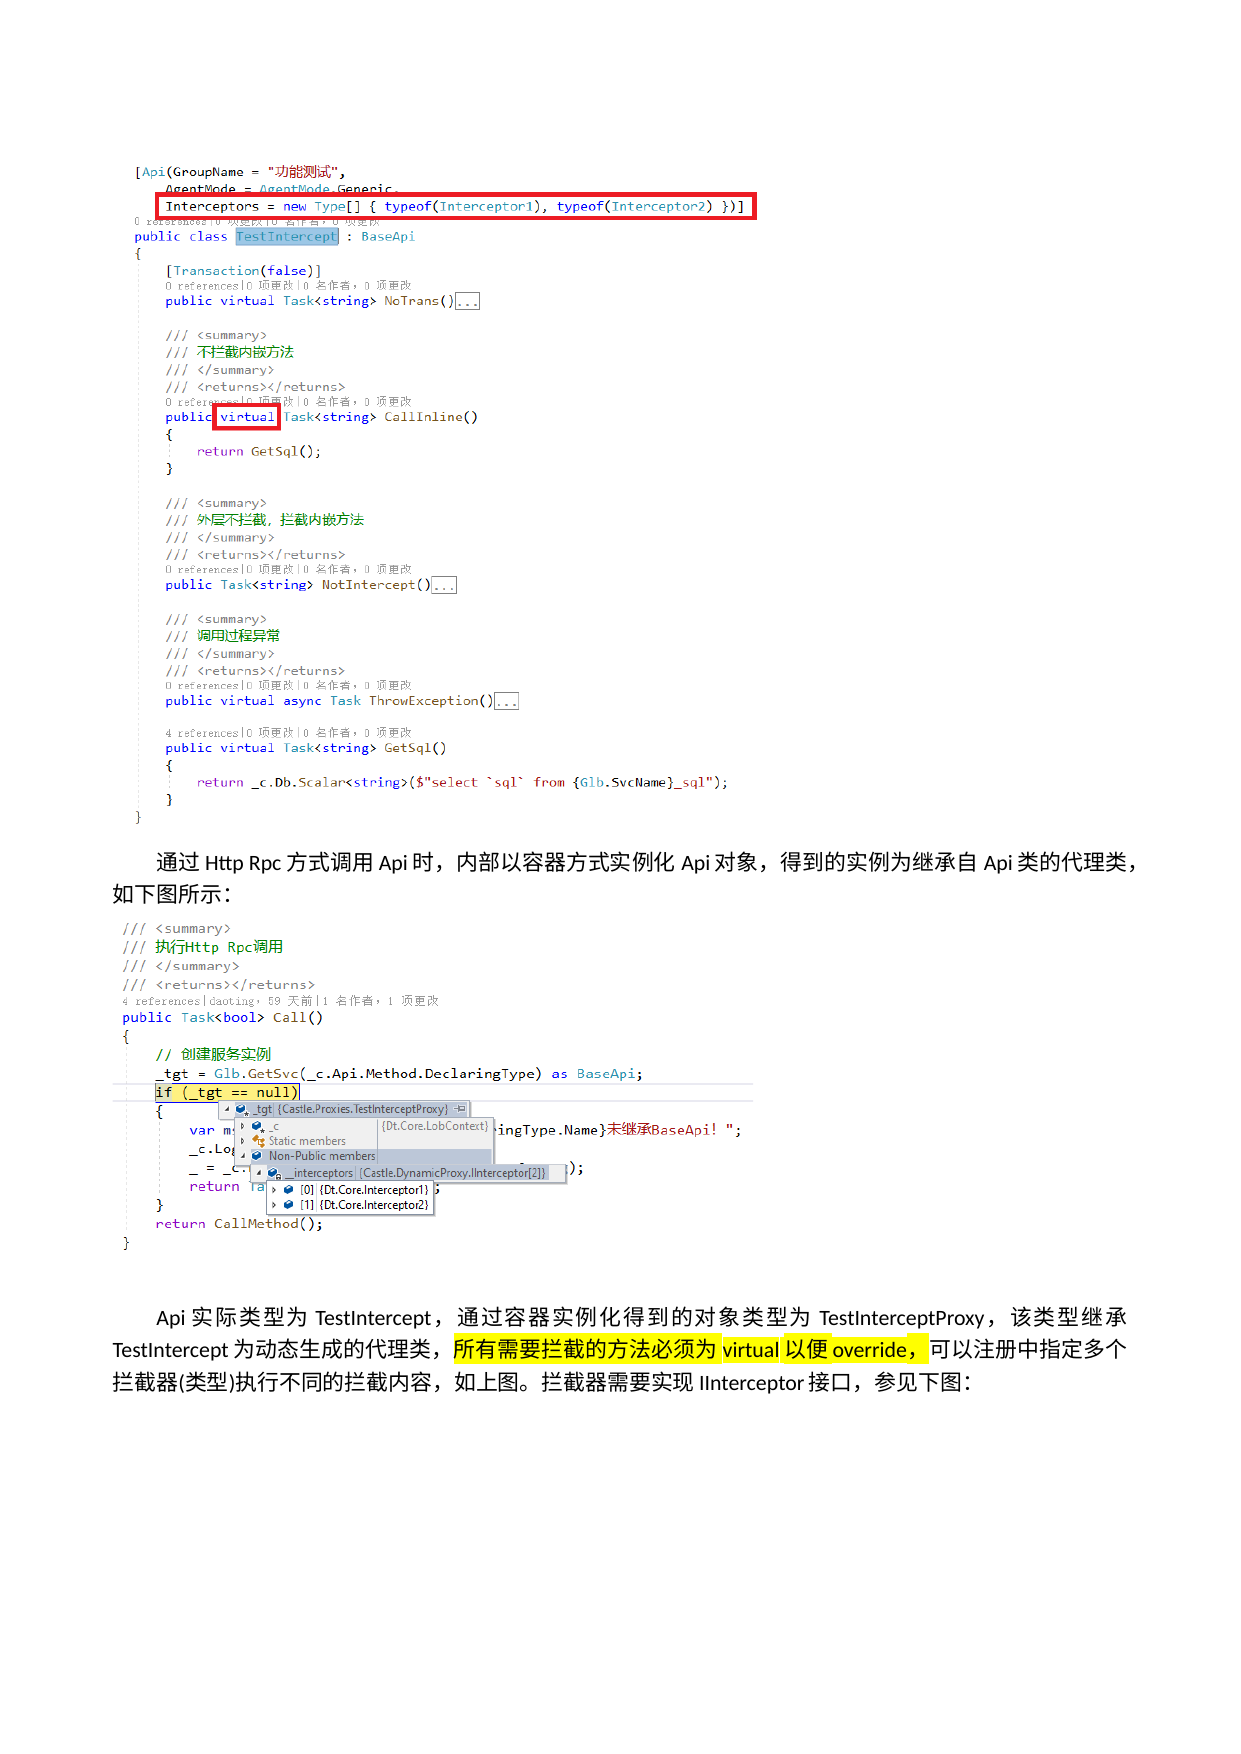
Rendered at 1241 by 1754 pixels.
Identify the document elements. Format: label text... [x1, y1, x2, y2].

picture [112, 162, 758, 836]
text 通过Http Rpc方式调用Api时，内部以容器方式实例化Api对象，得到的实例为继承自Api类的代理类，如下图所示： [112, 844, 1128, 909]
picture [112, 909, 754, 1270]
text Api实际类型为TestIntercept，通过容器实例化得到的对象类型为TestInterceptProxy，该类型继承TestIntercept为动态生成的代理类，所有需要拦截的方法必须为virtual以便override，可以注册中指定多个拦截器(类型)执行不同的拦截内容，如上图。拦截器需要实现IInterceptor接口，参见下图： [112, 1299, 1128, 1397]
